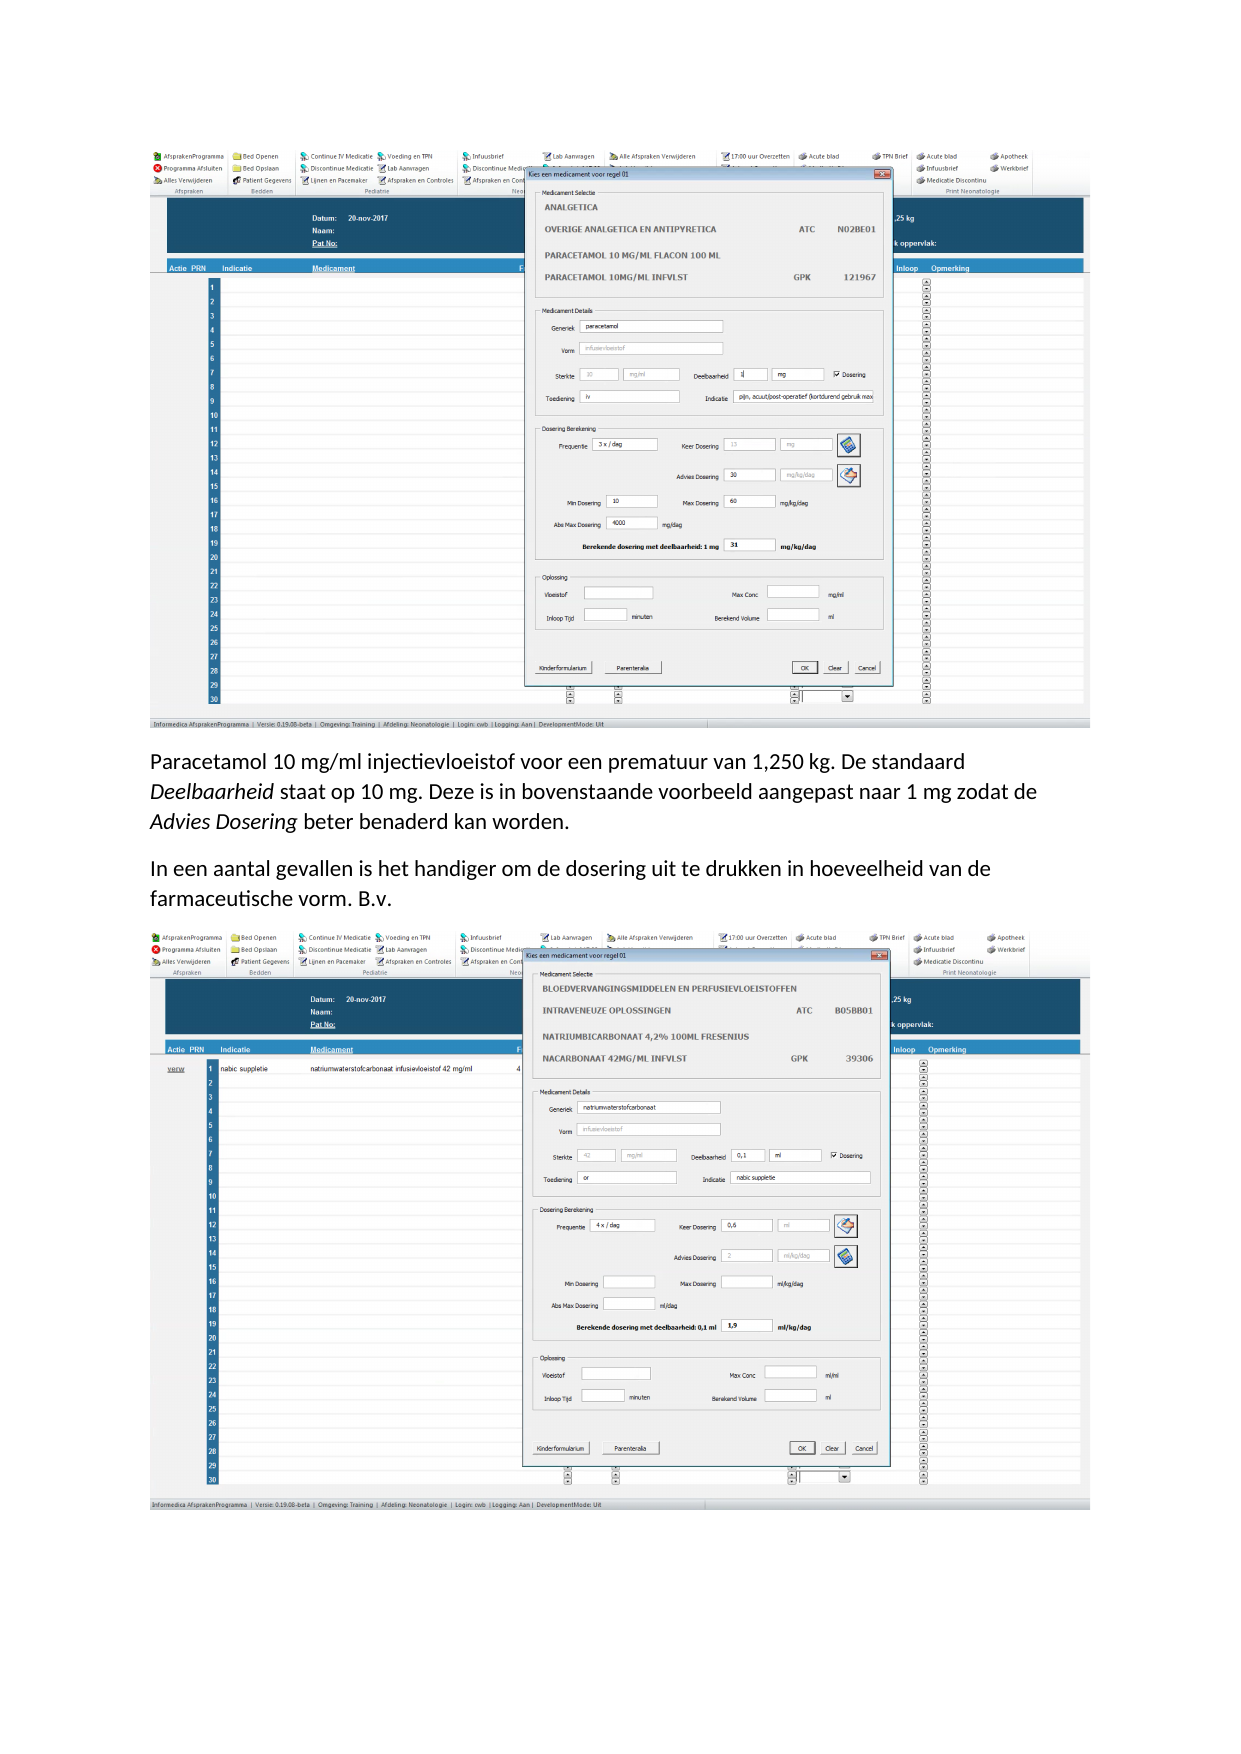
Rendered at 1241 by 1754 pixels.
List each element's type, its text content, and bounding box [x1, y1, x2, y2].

picture [150, 931, 1091, 1510]
text In een aantal gevallen is het handiger om de dosering uit te drukken in hoeveelheid van de farmaceutische vorm. B.v. [150, 854, 1090, 912]
picture [150, 150, 1091, 728]
text Paracetamol 10 mg/ml injectievloeistof voor een prematuur van 1,250 kg. De standaard Deelbaarheid staat op 10 mg. Deze is in bovenstaande voorbeeld aangepast naar 1 mg zodat de Advies Dosering beter benaderd kan worden. [150, 747, 1090, 835]
